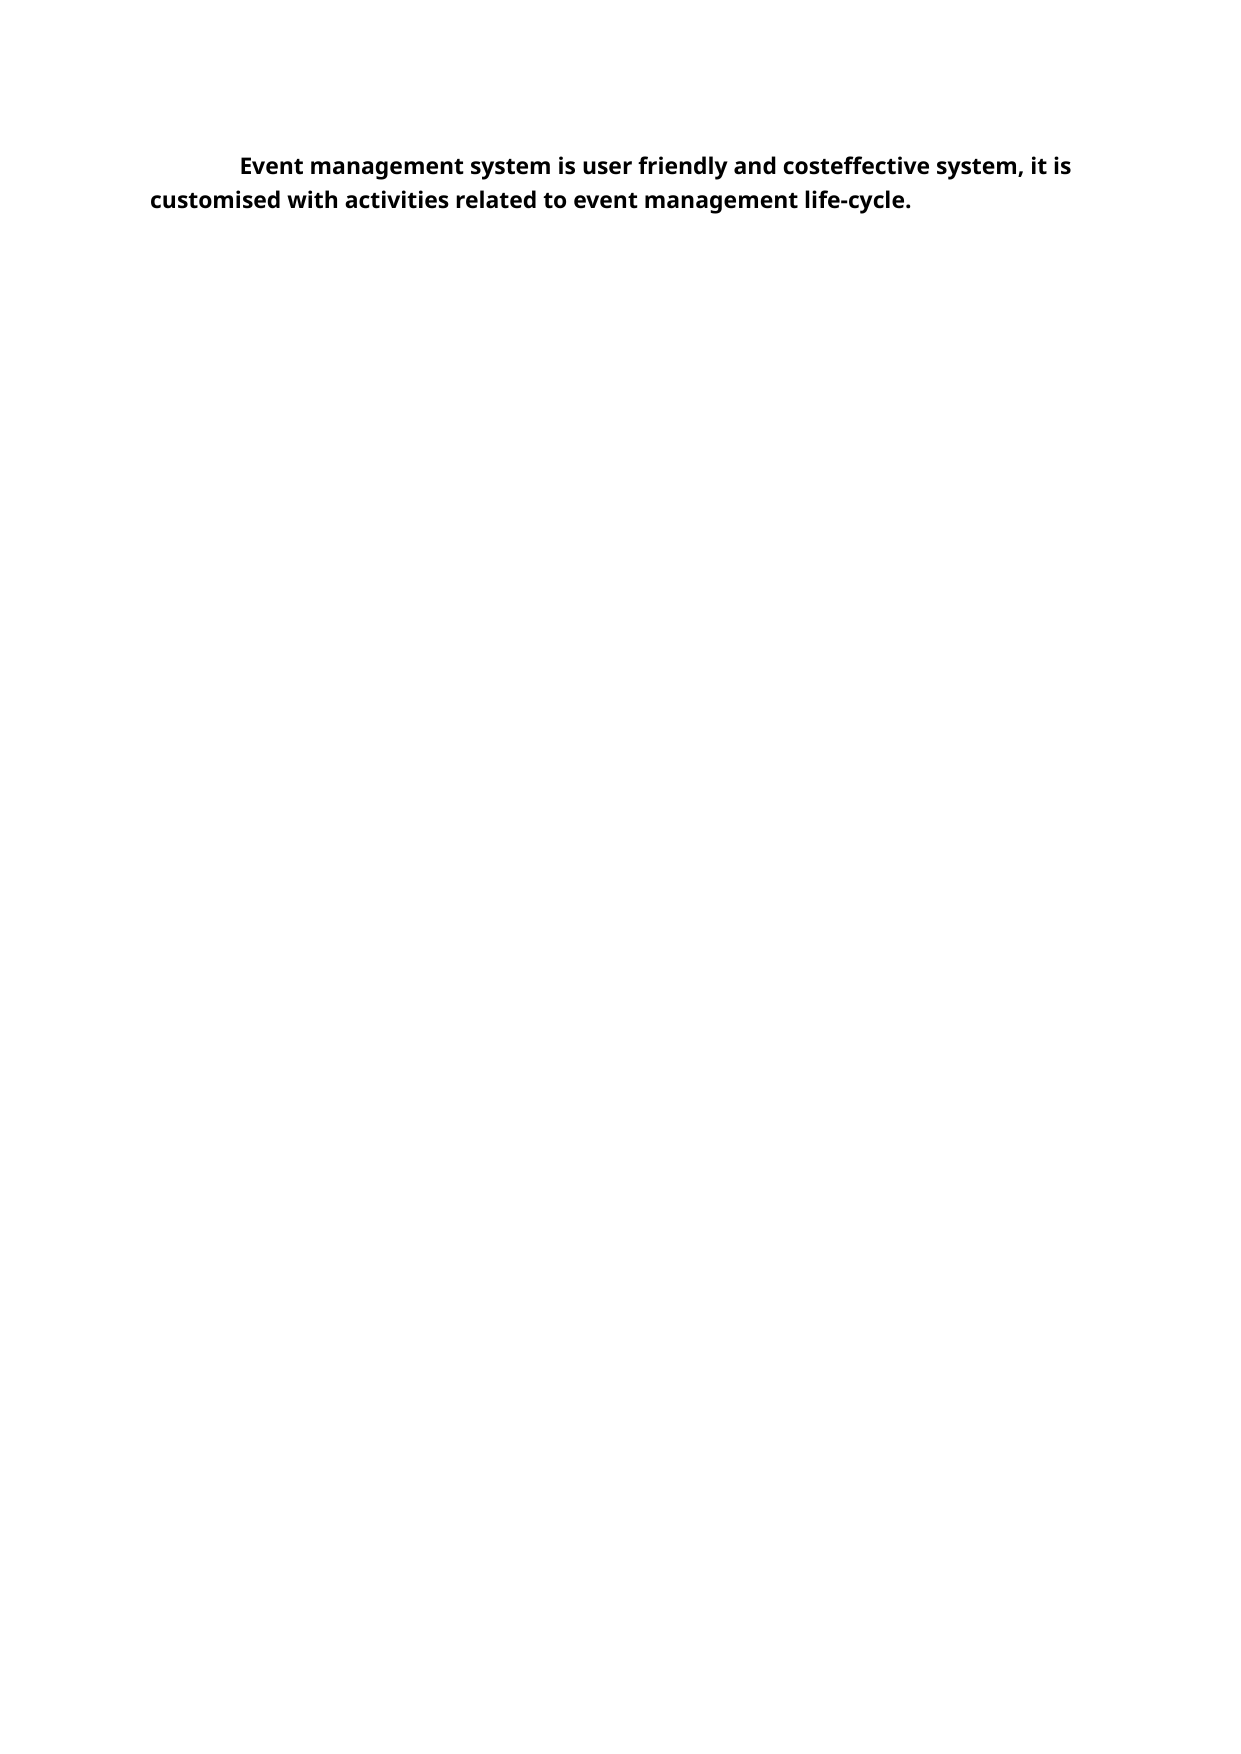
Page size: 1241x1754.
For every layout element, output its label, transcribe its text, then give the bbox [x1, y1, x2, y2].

text Event management system is user friendly and costeffective system, it is customised with activities related to event management life-cycle. [150, 150, 1090, 215]
